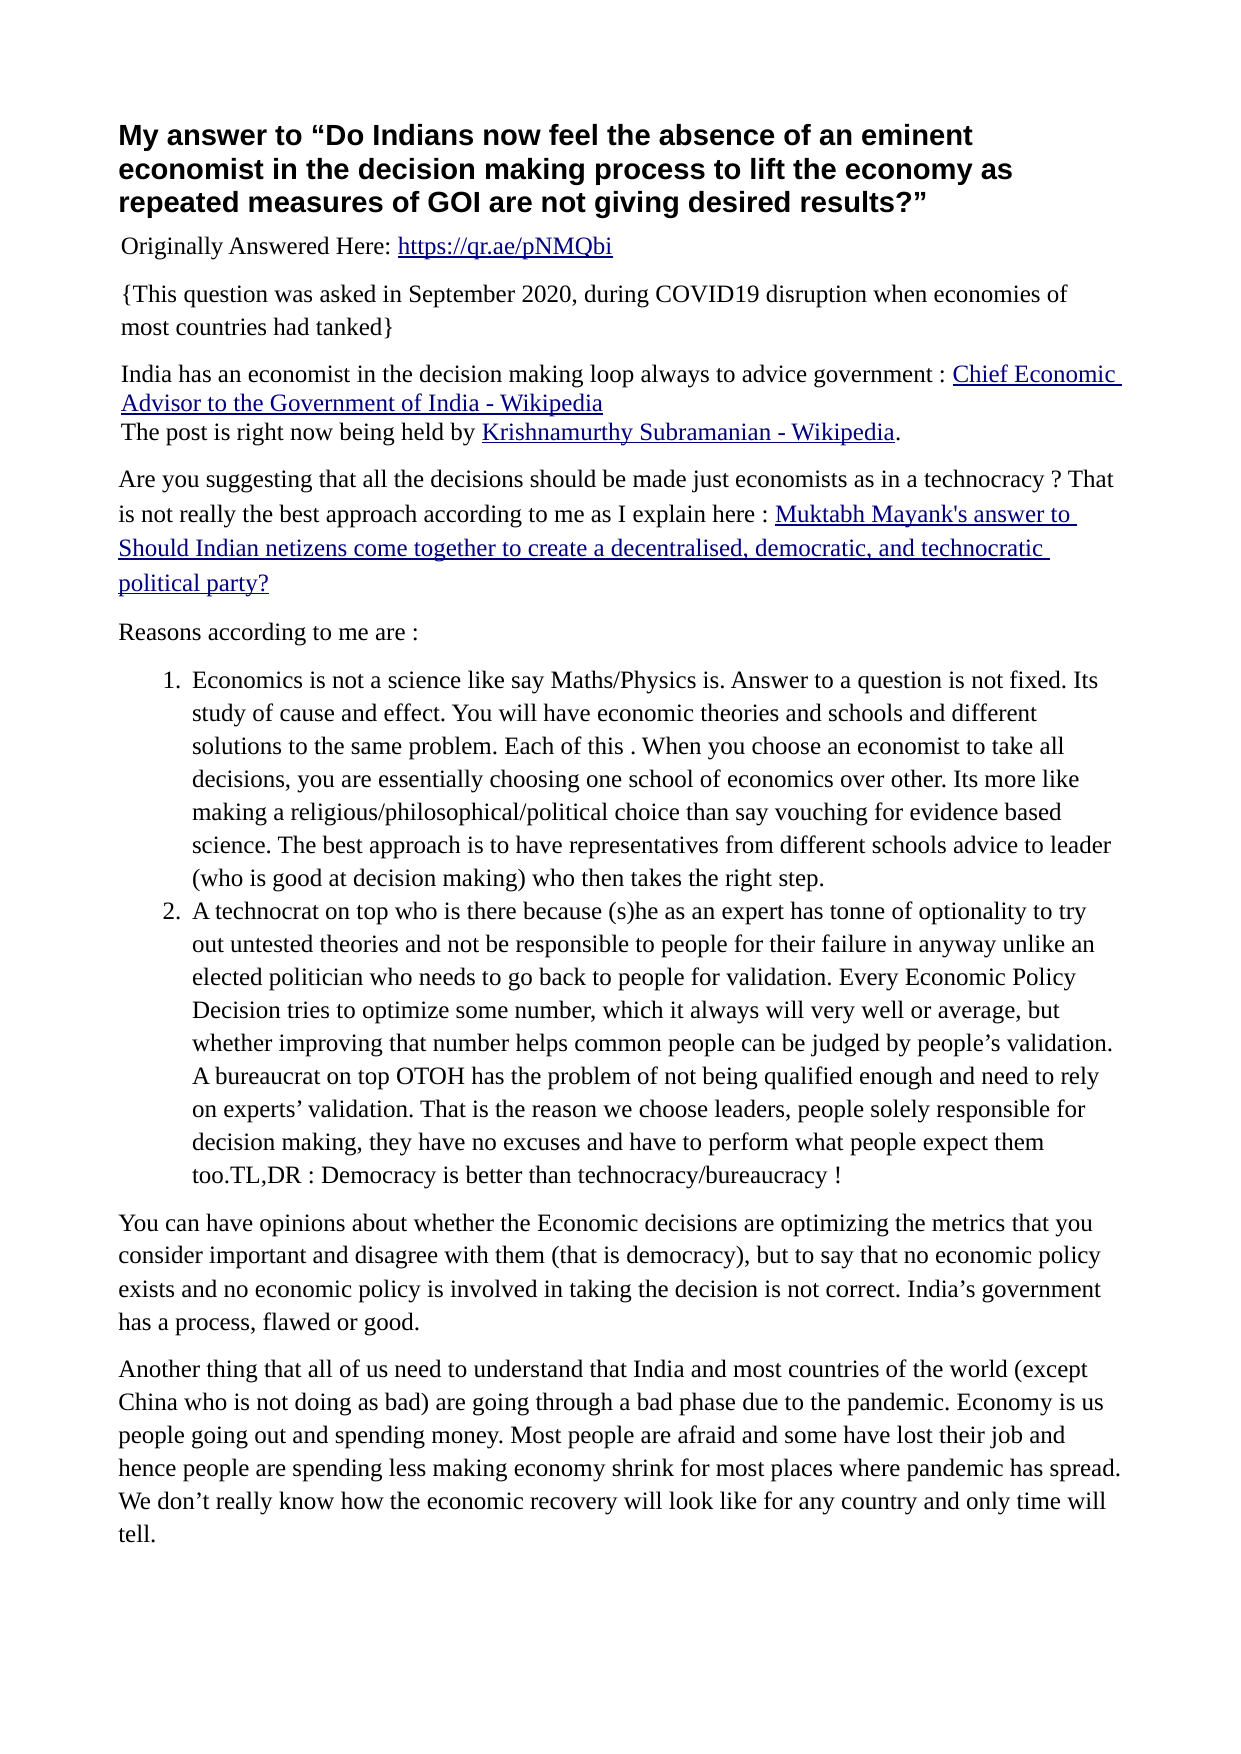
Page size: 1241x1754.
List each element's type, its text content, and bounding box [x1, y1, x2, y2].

text Another thing that all of us need to understand that India and most countries of the world (except China who is not doing as bad) are going through a bad phase due to the pandemic. Economy is us people going out and spending money. Most people are afraid and some have lost their job and hence people are spending less making economy shrink for most places where pandemic has spread. We don’t really know how the economic recovery will look like for any country and only time will tell. [118, 1354, 1122, 1548]
text Reasons according to me are : [118, 617, 1122, 646]
text You can have opinions about whether the Economic decisions are optimizing the metrics that you consider important and disagree with them (that is democracy), but to say that no economic policy exists and no economic policy is involved in taking the decision is not correct. India’s government has a process, flawed or good. [118, 1208, 1122, 1335]
subtitle My answer to “Do Indians now feel the absence of an eminent economist in the decision making process to lift the economy as repeated measures of GOI are not giving desired results?” [118, 118, 1122, 219]
list Economics is not a science like say Maths/Physics is. Answer to a question is not fixed. Its study of cause and effect. You will have economic theories and schools and different solutions to the same problem. Each of this . When you choose an economist to take all decisions, you are essentially choosing one school of economics over other. Its more like making a religious/philosophical/political choice than say vouching for evidence based science. The best approach is to have representatives from different schools advice to leader (who is good at decision making) who then takes the right step. [162, 665, 1122, 892]
text Are you suggesting that all the decisions should be made just economists as in a technocracy ? That is not really the best approach according to me as I explain here : Muktabh Mayank's answer to Should Indian netizens come together to create a decentralised, democratic, and technocratic political party? [118, 464, 1122, 597]
text Originally Answered Here: https://qr.ae/pNMQbi [121, 231, 1122, 260]
text {This question was asked in September 2020, during COVID19 disruption when economies of most countries had tanked} [121, 279, 1122, 341]
text India has an economist in the decision making loop always to advice government : Chief Economic Advisor to the Government of India - Wikipedia [121, 359, 1122, 417]
list A technocrat on top who is there because (s)he as an expert has tonne of optionality to try out untested theories and not be responsible to people for their failure in anyway unlike an elected politician who needs to go back to people for validation. Every Economic Policy Decision tries to optimize some number, which it always will very well or average, but whether improving that number helps common people can be judged by people’s validation. A bureaucrat on top OTOH has the problem of not being qualified enough and need to rely on experts’ validation. That is the reason we choose leaders, people solely responsible for decision making, they have no excuses and have to perform what people expect them too.TL,DR : Democracy is better than technocracy/bureaucracy ! [162, 896, 1122, 1189]
text The post is right now being held by Krishnamurthy Subramanian - Wikipedia. [121, 417, 1122, 446]
